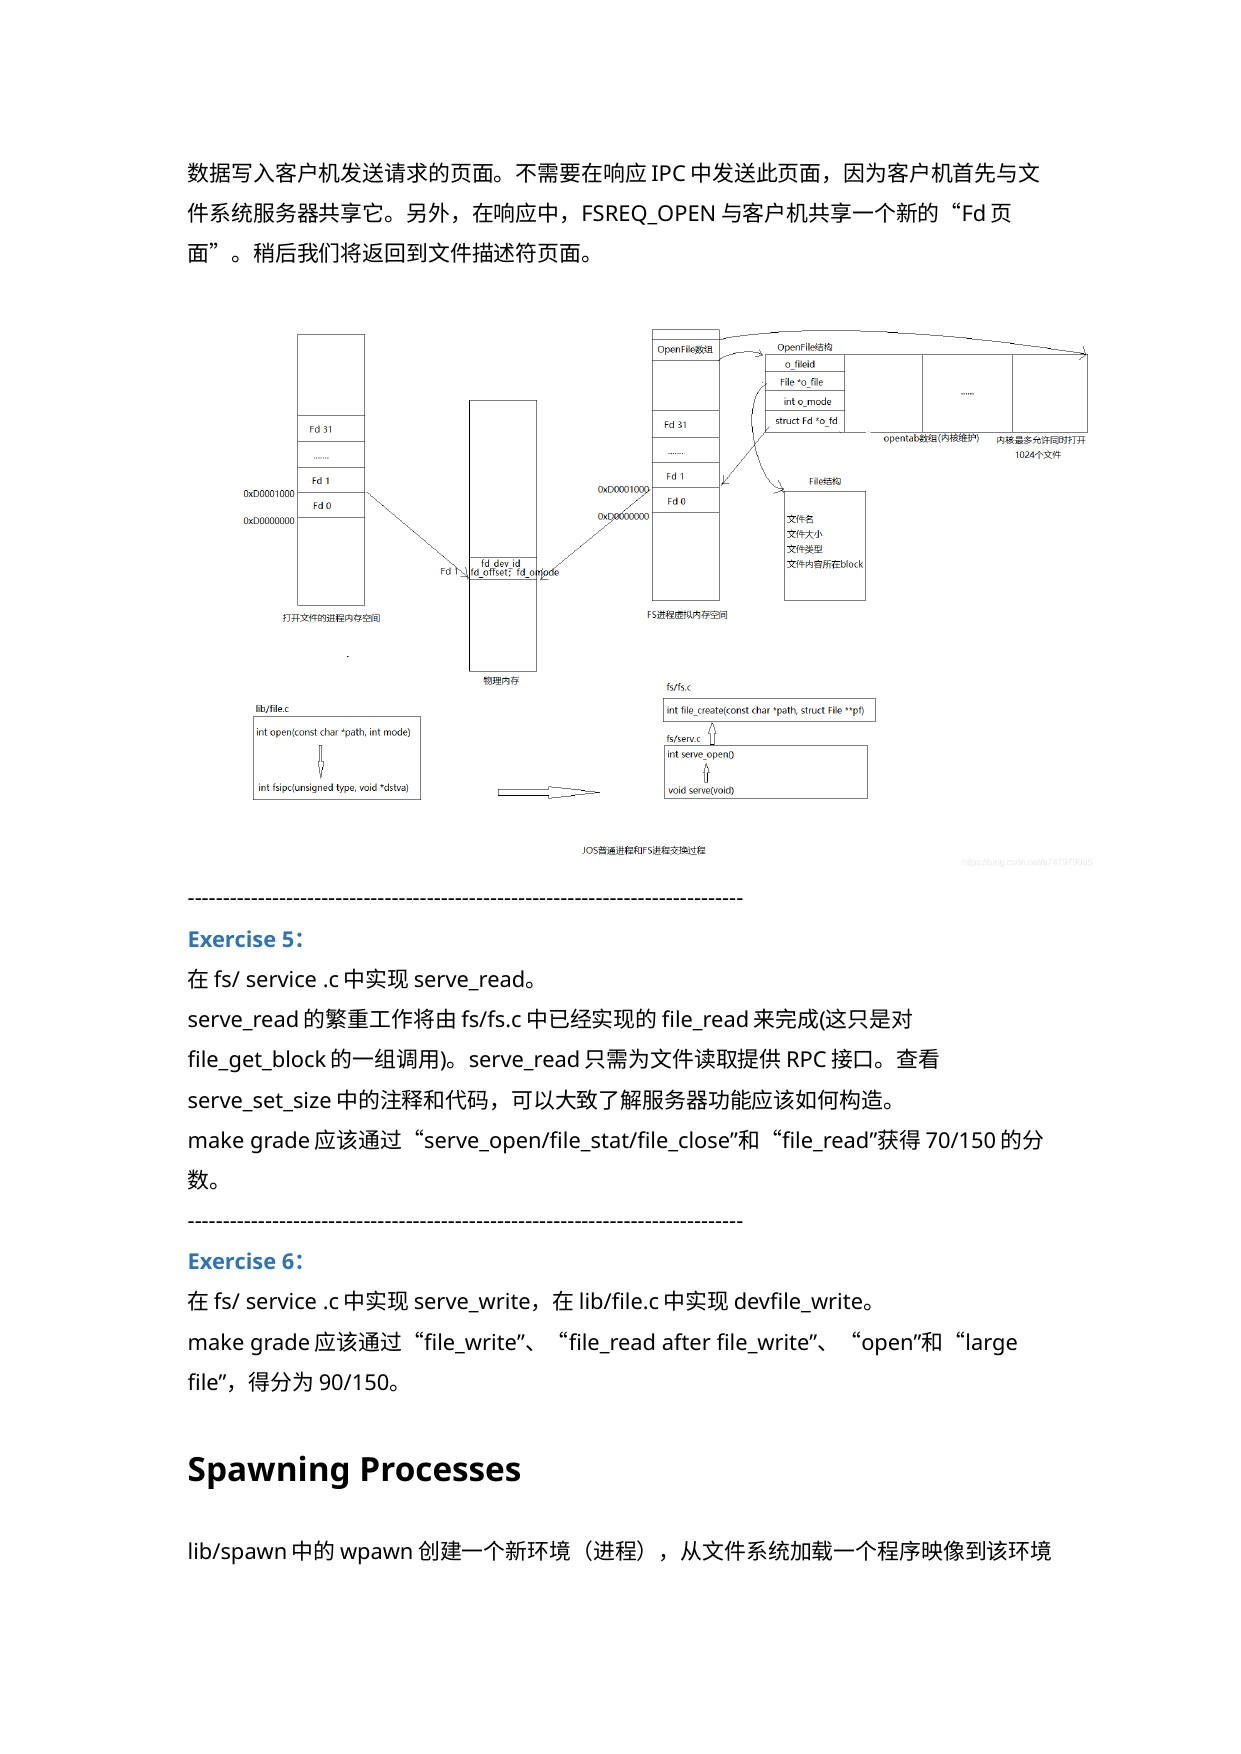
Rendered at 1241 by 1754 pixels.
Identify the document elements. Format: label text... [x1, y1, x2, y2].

text 在fs/ service .c中实现serve_read。 [187, 958, 1053, 998]
text Exercise 6： [187, 1240, 1053, 1280]
text serve_read的繁重工作将由fs/fs.c中已经实现的file_read来完成(这只是对file_get_block的一组调用)。serve_read只需为文件读取提供RPC接口。查看serve_set_size中的注释和代码，可以大致了解服务器功能应该如何构造。 [187, 998, 1053, 1119]
text make grade应该通过“serve_open/file_stat/file_close”和“file_read”获得70/150的分数。 [187, 1119, 1053, 1199]
picture [231, 277, 1097, 872]
text 在fs/ service .c中实现serve_write，在lib/file.c中实现devfile_write。 [187, 1280, 1053, 1320]
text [187, 151, 1053, 272]
text Exercise 5： [187, 917, 1053, 958]
subtitle Spawning Processes [187, 1428, 1053, 1509]
text ------------------------------------------------------------------------------- [187, 877, 1053, 917]
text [187, 1529, 1053, 1570]
text ------------------------------------------------------------------------------- [187, 1199, 1053, 1240]
text make grade应该通过“file_write”、“file_read after file_write”、“open”和“large file”，得分为90/150。 [187, 1320, 1053, 1401]
